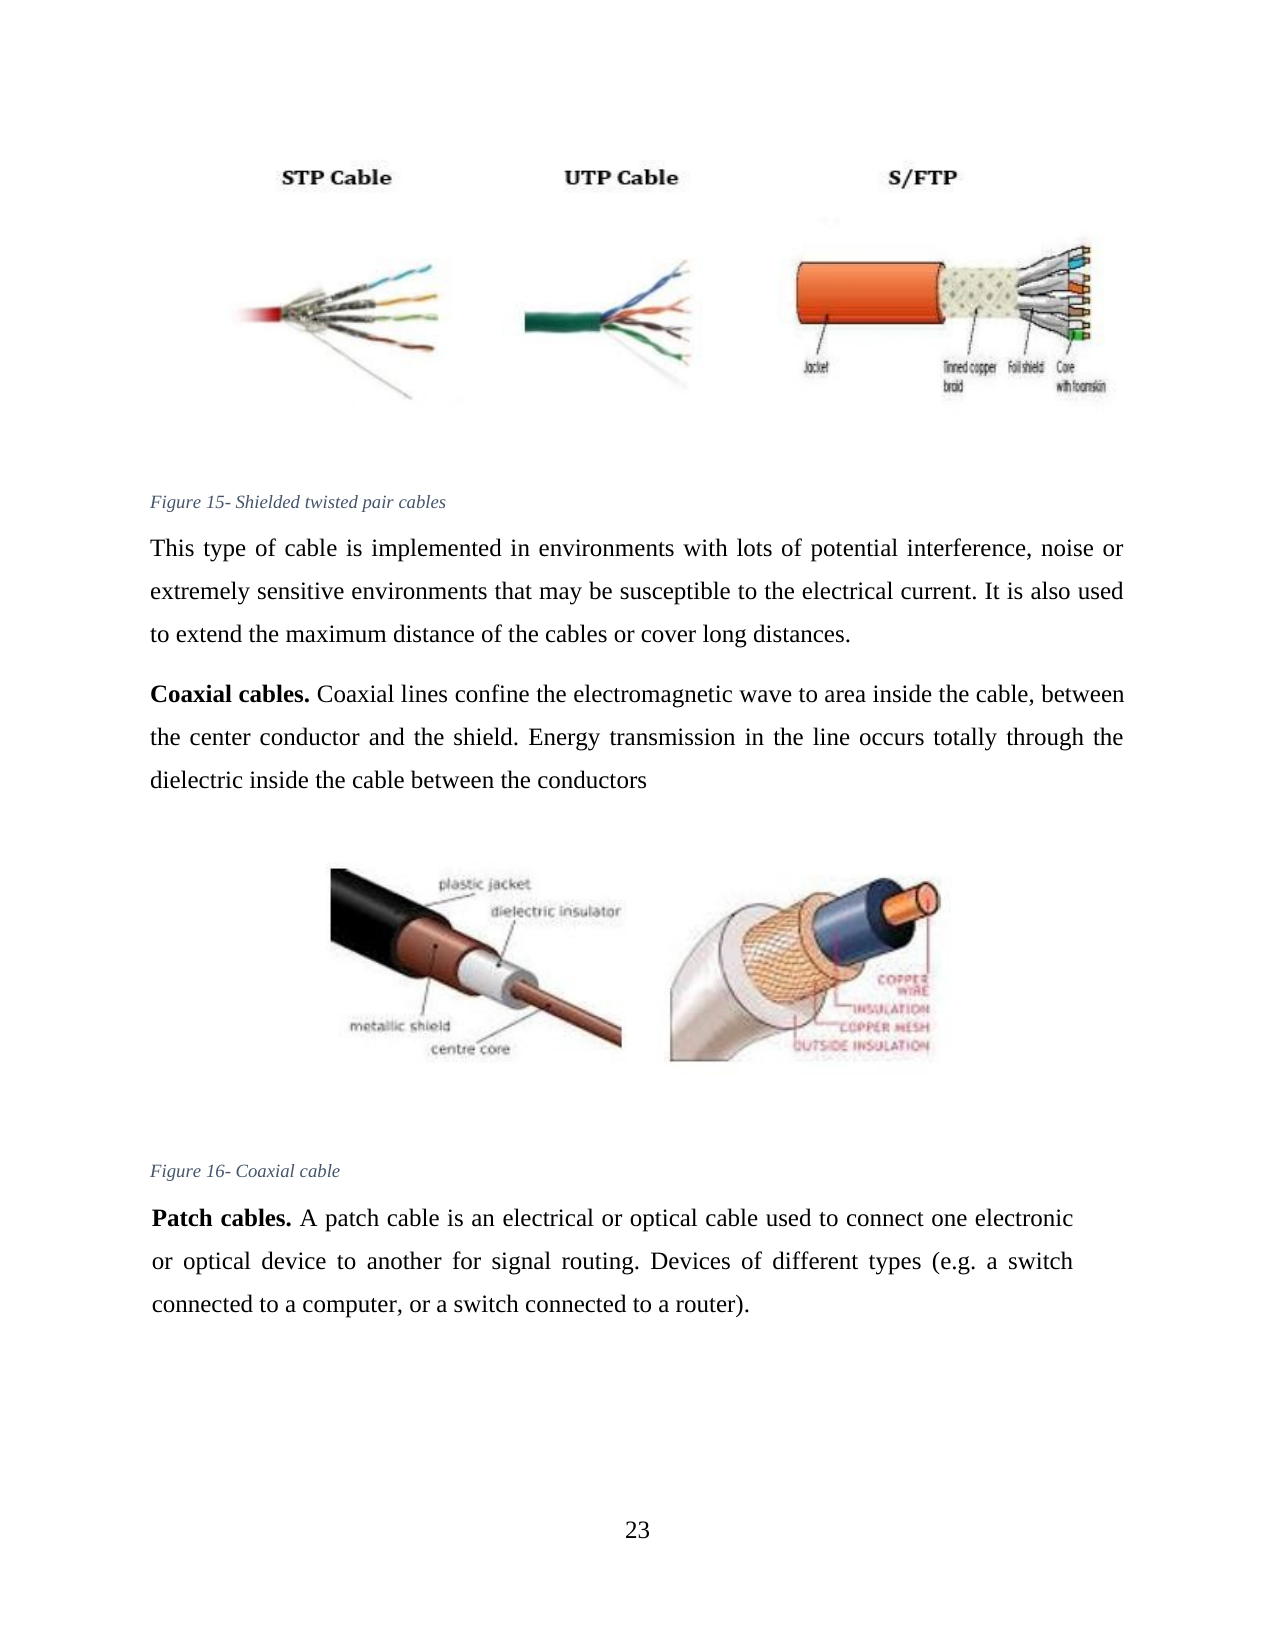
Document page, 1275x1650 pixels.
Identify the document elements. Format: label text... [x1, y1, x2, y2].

picture [150, 150, 1175, 460]
text Coaxial cables. Coaxial lines confine the electromagnetic wave to area inside the cable, between the center conductor and the shield. Energy transmission in the line occurs totally through the dielectric inside the cable between the conductors [150, 679, 1125, 794]
text Patch cables. A patch cable is an electrical or optical cable used to connect one electronic or optical device to another for signal routing. Devices of different types (e.g. a switch connected to a computer, or a switch connected to a router). [152, 1203, 1075, 1318]
text Figure 15- Shielded twisted pair cables [150, 491, 1125, 512]
text Figure 16- Coaxial cable [150, 1160, 1125, 1182]
text This type of cable is implemented in environments with lots of potential interference, noise or extremely sensitive environments that may be susceptible to the electrical current. It is also used to extend the maximum distance of the cables or cover long distances. [150, 533, 1125, 648]
picture [151, 825, 1035, 1115]
